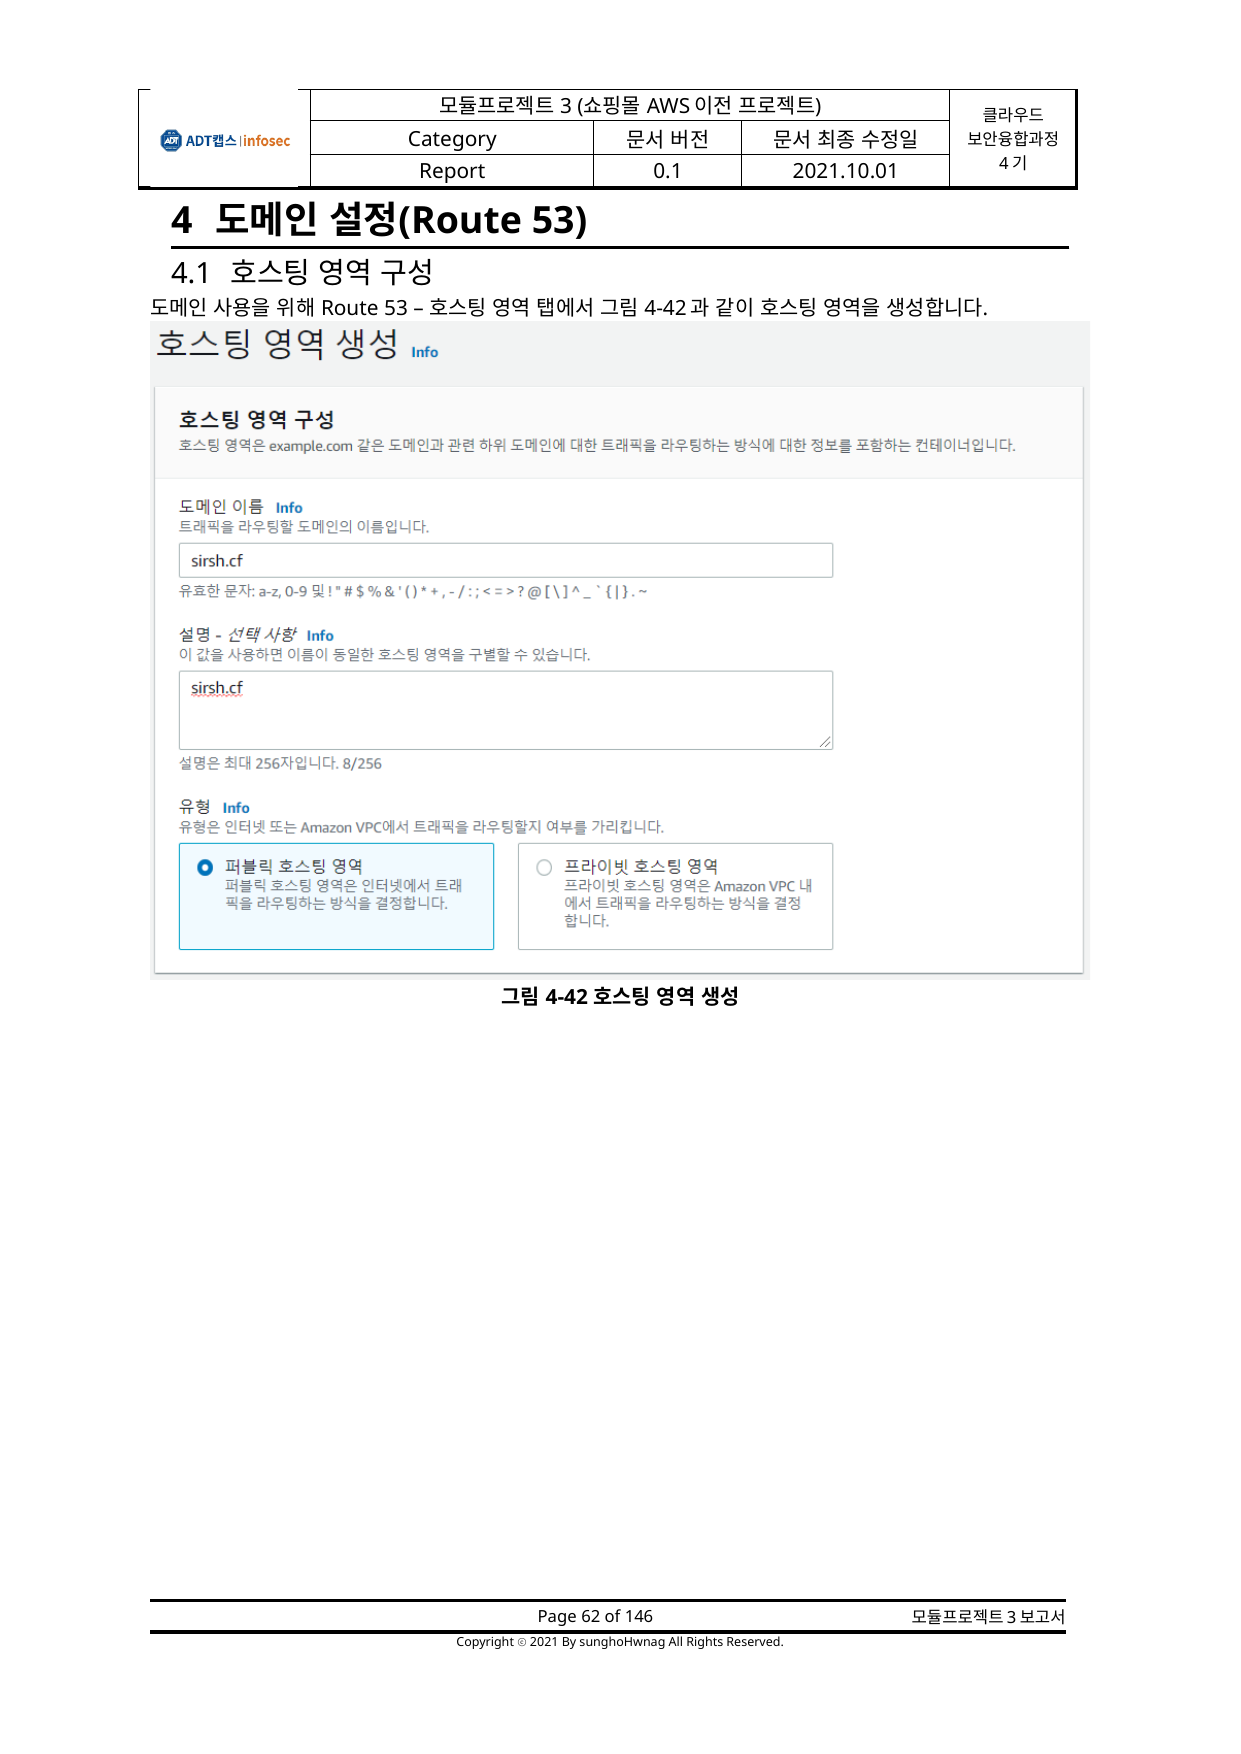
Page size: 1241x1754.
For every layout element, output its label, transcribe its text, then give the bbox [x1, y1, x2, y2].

picture [150, 89, 298, 187]
subtitle 호스팅 영역 구성 [171, 249, 1080, 292]
picture [150, 321, 1091, 980]
subtitle 도메인 설정(Route 53) [171, 190, 1069, 246]
